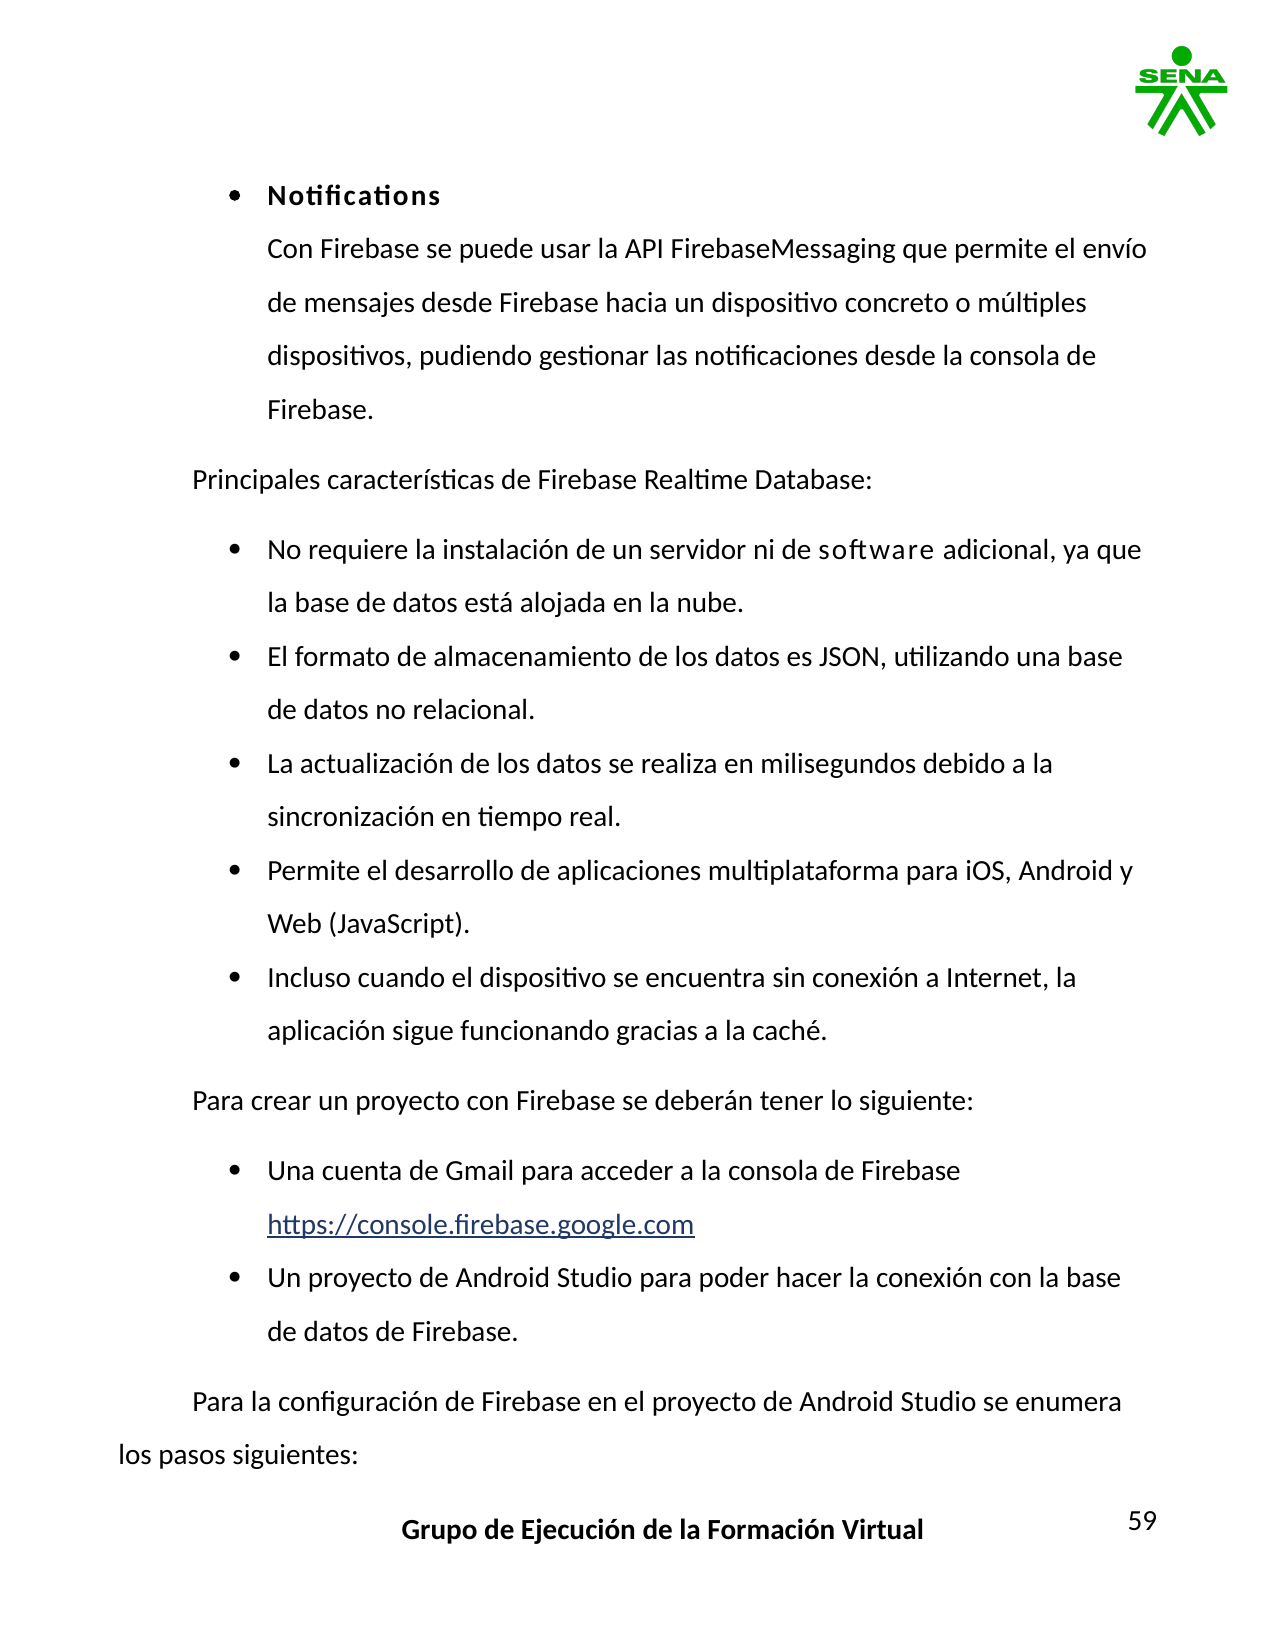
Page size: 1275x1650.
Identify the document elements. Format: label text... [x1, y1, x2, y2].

list Con Firebase se puede usar la API FirebaseMessaging que permite el envío de mensajes desde Firebase hacia un dispositivo concreto o múltiples dispositivos, pudiendo gestionar las notificaciones desde la consola de Firebase. [267, 231, 1157, 427]
list Notifications [229, 177, 1157, 213]
text Para crear un proyecto con Firebase se deberán tener lo siguiente: [118, 1082, 1157, 1118]
list Incluso cuando el dispositivo se encuentra sin conexión a Internet, la aplicación sigue funcionando gracias a la caché. [229, 959, 1157, 1048]
list Permite el desarrollo de aplicaciones multiplataforma para iOS, Android y Web (JavaScript). [229, 852, 1157, 941]
list Un proyecto de Android Studio para poder hacer la conexión con la base de datos de Firebase. [229, 1259, 1157, 1348]
list Una cuenta de Gmail para acceder a la consola de Firebase https://console.firebase.google.com [229, 1152, 1157, 1241]
text Para la configuración de Firebase en el proyecto de Android Studio se enumera los pasos siguientes: [118, 1383, 1157, 1472]
list El formato de almacenamiento de los datos es JSON, utilizando una base de datos no relacional. [229, 638, 1157, 727]
text Principales características de Firebase Realtime Database: [118, 461, 1157, 497]
list No requiere la instalación de un servidor ni de software adicional, ya que la base de datos está alojada en la nube. [229, 531, 1157, 620]
picture [1135, 46, 1228, 136]
list La actualización de los datos se realiza en milisegundos debido a la sincronización en tiempo real. [229, 745, 1157, 834]
